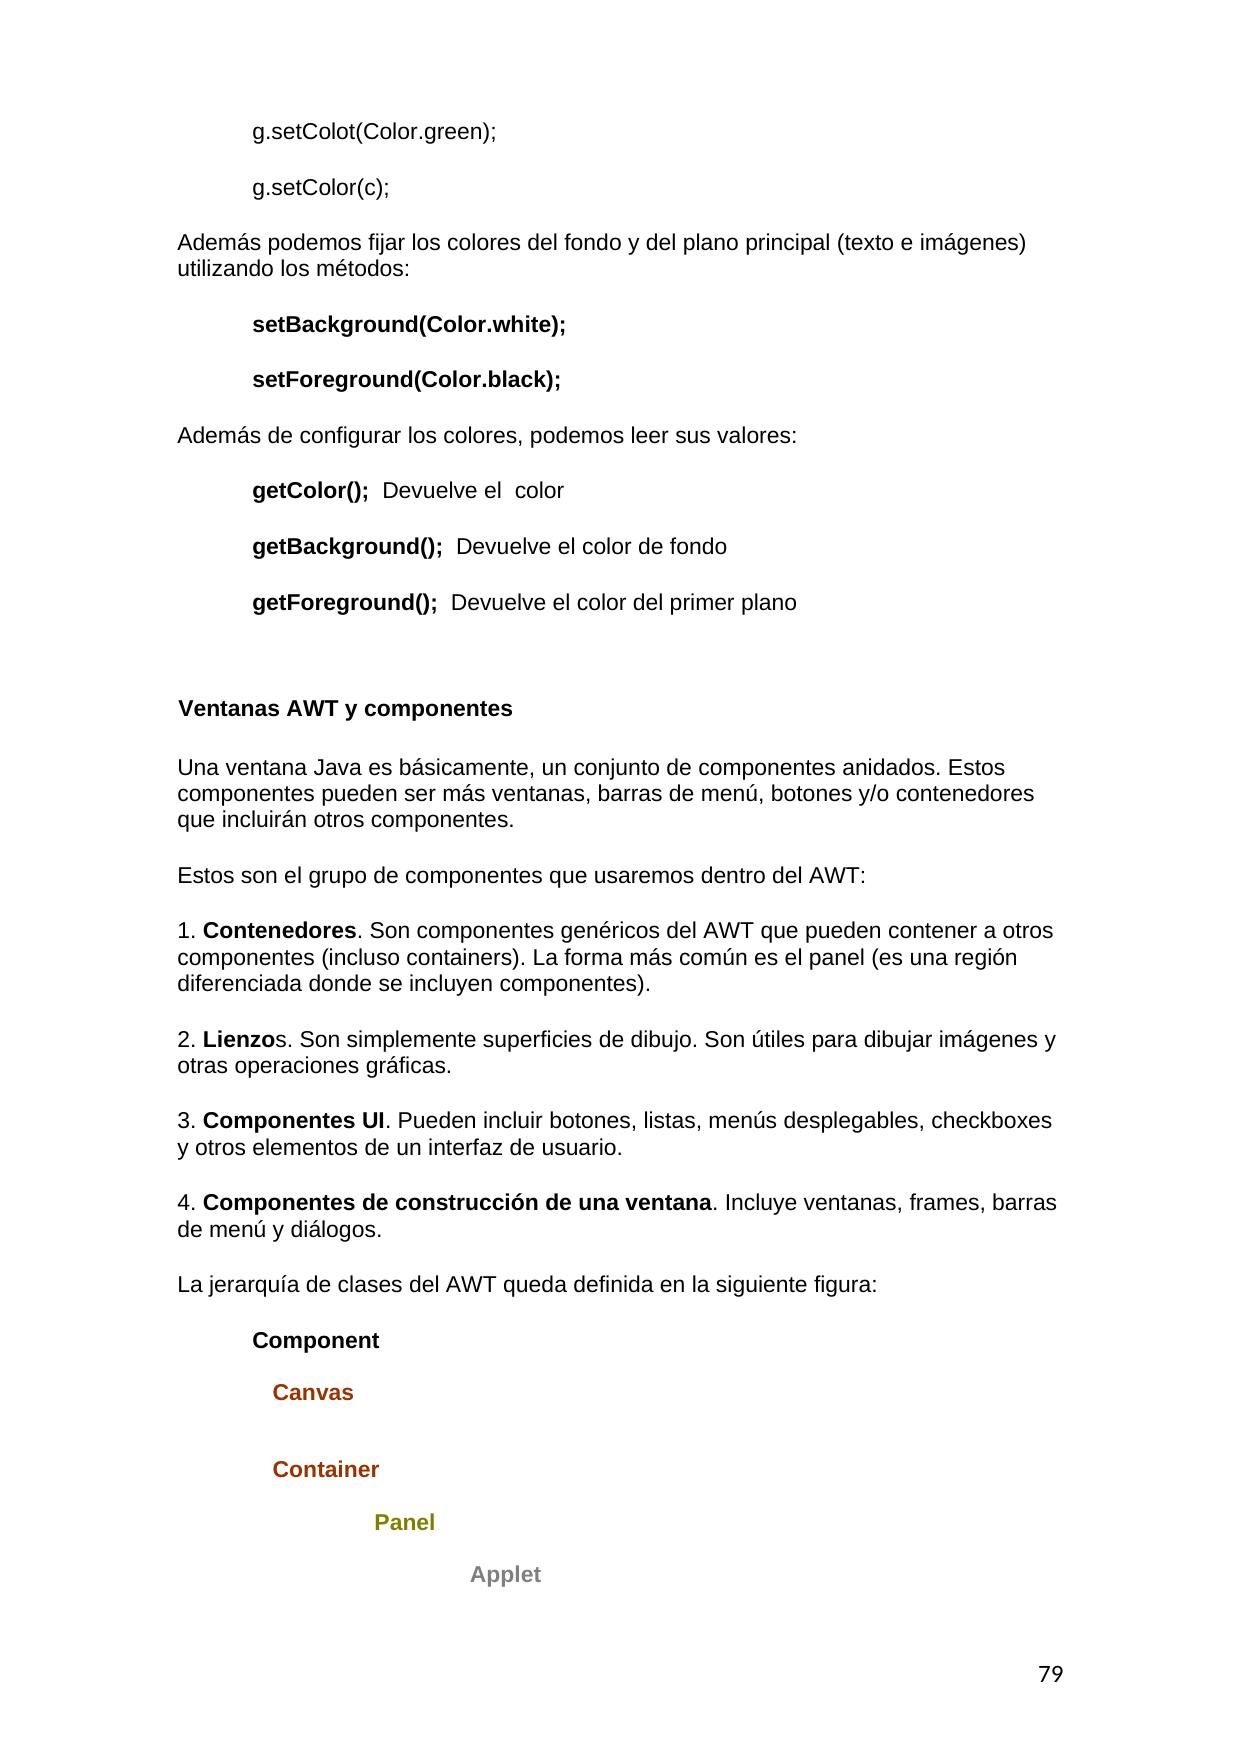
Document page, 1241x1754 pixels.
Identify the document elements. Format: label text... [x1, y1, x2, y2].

text Component [252, 1327, 988, 1353]
text Container [252, 1456, 988, 1482]
text Además podemos fijar los colores del fondo y del plano principal (texto e imágenes) utilizando los métodos: [177, 229, 1063, 282]
text setForeground(Color.black); [252, 366, 988, 393]
text g.setColot(Color.green); [252, 118, 988, 144]
text 1. Contenedores. Son componentes genéricos del AWT que pueden contener a otros componentes (incluso containers). La forma más común es el panel (es una región diferenciada donde se incluyen componentes). [177, 917, 1063, 996]
text Canvas [252, 1379, 988, 1406]
text Una ventana Java es básicamente, un conjunto de componentes anidados. Estos componentes pueden ser más ventanas, barras de menú, botones y/o contenedores que incluirán otros componentes. [177, 753, 1063, 833]
text setBackground(Color.white); [252, 311, 988, 337]
text getBackground(); Devuelve el color de fondo [252, 533, 988, 559]
subtitle Ventanas AWT y componentes [178, 695, 1063, 722]
text Estos son el grupo de componentes que usaremos dentro del AWT: [177, 862, 1063, 888]
text Además de configurar los colores, podemos leer sus valores: [177, 422, 1063, 448]
text La jerarquía de clases del AWT queda definida en la siguiente figura: [177, 1271, 1063, 1297]
text Panel [252, 1508, 988, 1535]
text 3. Componentes UI. Pueden incluir botones, listas, menús desplegables, checkboxes y otros elementos de un interfaz de usuario. [177, 1107, 1063, 1160]
text 4. Componentes de construcción de una ventana. Incluye ventanas, frames, barras de menú y diálogos. [177, 1189, 1063, 1242]
text Applet [252, 1561, 988, 1587]
text getForeground(); Devuelve el color del primer plano [252, 588, 988, 615]
text getColor(); Devuelve el color [252, 477, 988, 504]
text g.setColor(c); [252, 173, 988, 200]
text 2. Lienzos. Son simplemente superficies de dibujo. Son útiles para dibujar imágenes y otras operaciones gráficas. [177, 1026, 1063, 1078]
